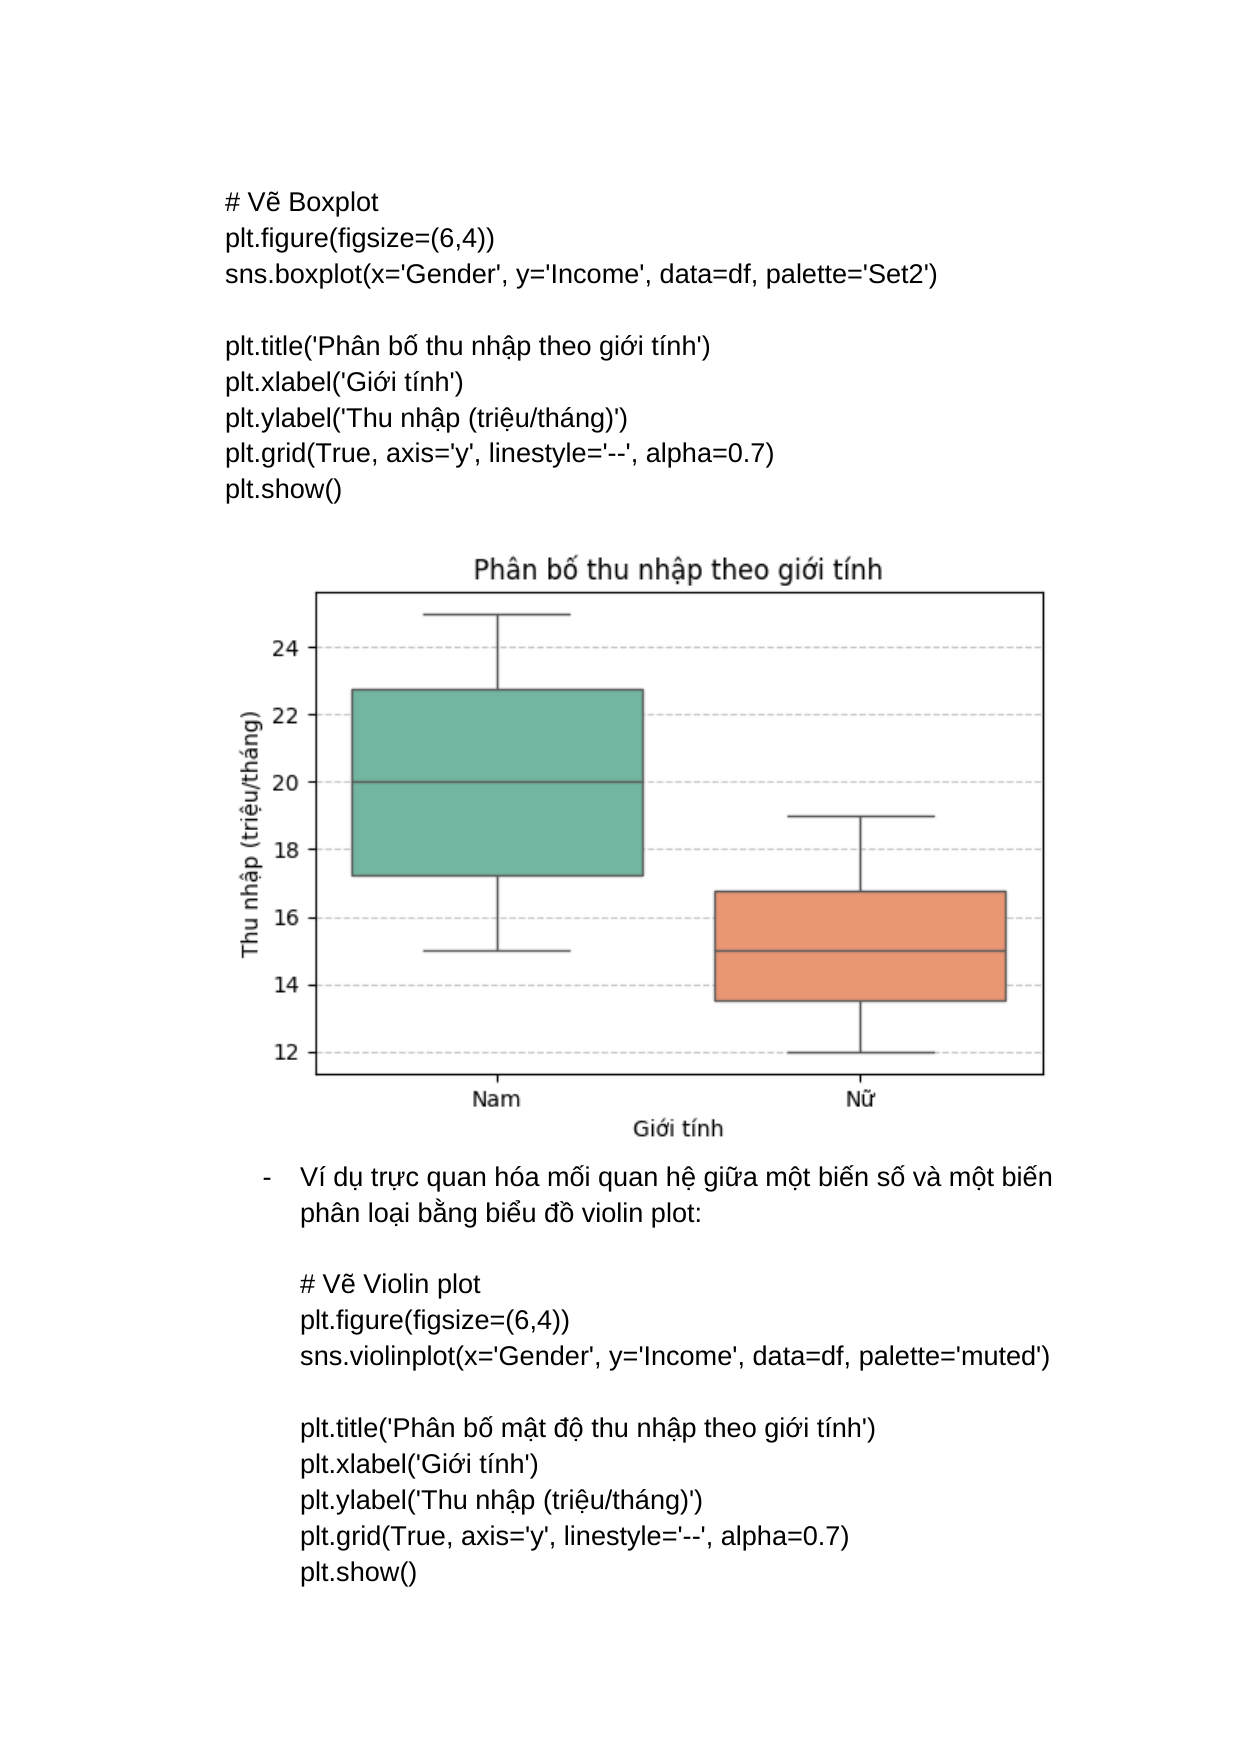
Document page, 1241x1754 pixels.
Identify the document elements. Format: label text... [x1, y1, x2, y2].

text plt.title('Phân bố mật độ thu nhập theo giới tính') [300, 1412, 1090, 1443]
text sns.boxplot(x='Gender', y='Income', data=df, palette='Set2') [225, 258, 1090, 289]
text plt.figure(figsize=(6,4)) [225, 222, 1090, 253]
text # Vẽ Boxplot [225, 186, 1090, 217]
text plt.show() [225, 473, 1090, 505]
picture [225, 539, 1057, 1157]
text sns.violinplot(x='Gender', y='Income', data=df, palette='muted') [300, 1340, 1090, 1372]
text plt.ylabel('Thu nhập (triệu/tháng)') [300, 1484, 1090, 1515]
text plt.xlabel('Giới tính') [300, 1448, 1090, 1479]
text plt.grid(True, axis='y', linestyle='--', alpha=0.7) [225, 437, 1090, 469]
list Ví dụ trực quan hóa mối quan hệ giữa một biến số và một biến phân loại bằng biểu đồ violin plot: [262, 1161, 1090, 1228]
text plt.show() [300, 1556, 1090, 1587]
text plt.grid(True, axis='y', linestyle='--', alpha=0.7) [300, 1520, 1090, 1551]
text plt.ylabel('Thu nhập (triệu/tháng)') [225, 402, 1090, 433]
text # Vẽ Violin plot [300, 1268, 1090, 1300]
text plt.title('Phân bố thu nhập theo giới tính') [225, 330, 1090, 361]
text plt.figure(figsize=(6,4)) [300, 1304, 1090, 1336]
text plt.xlabel('Giới tính') [225, 366, 1090, 397]
